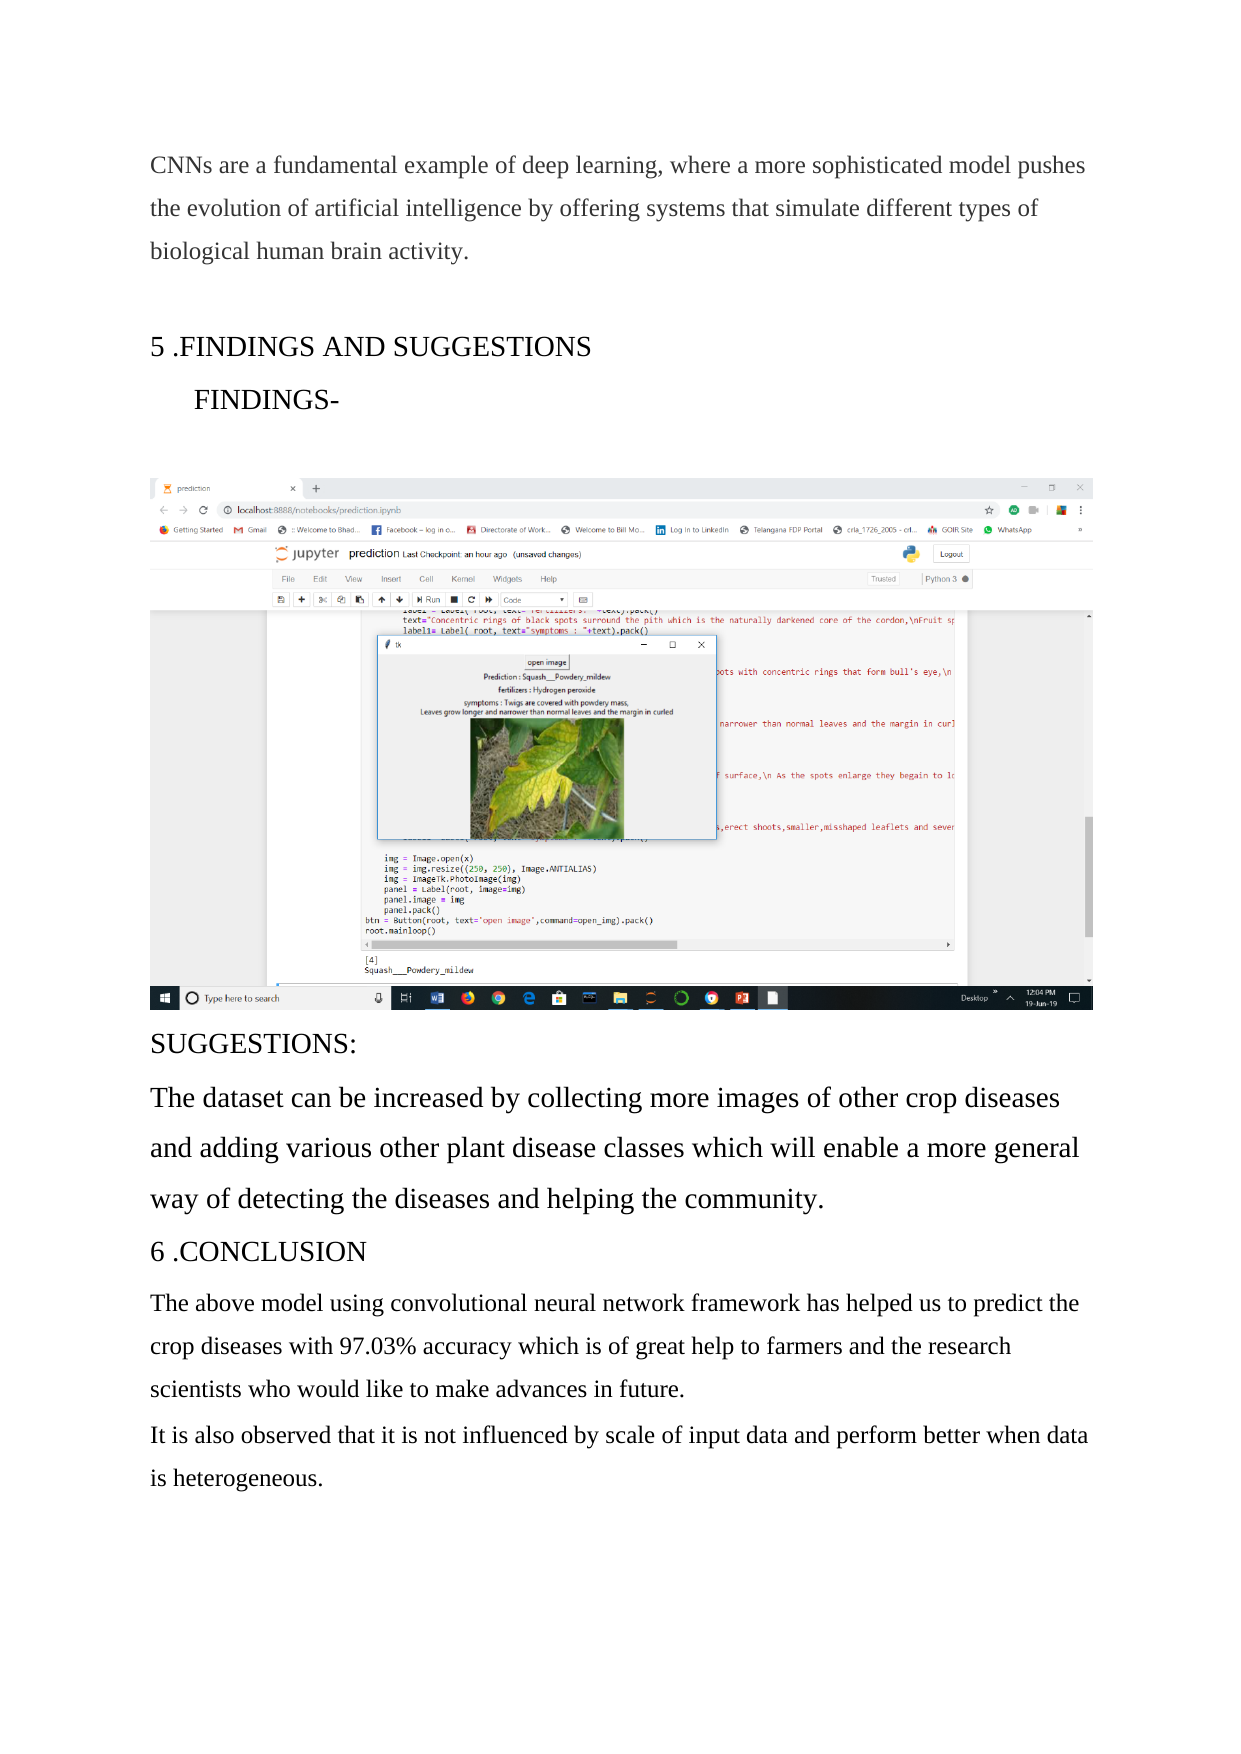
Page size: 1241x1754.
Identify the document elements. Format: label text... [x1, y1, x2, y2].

text It is also observed that it is not influenced by scale of input data and perform better when data is heterogeneous. [150, 1420, 1090, 1492]
text The dataset can be increased by collecting more images of other crop diseases and adding various other plant disease classes which will enable a more general way of detecting the diseases and helping the community. [150, 1080, 1090, 1214]
picture [150, 478, 1093, 1010]
text The above model using convolutional neural network framework has helped us to predict the crop diseases with 97.03% accuracy which is of great help to farmers and the research scientists who would like to make advances in future. [150, 1288, 1090, 1403]
text SUGGESTIONS: [150, 1027, 1090, 1060]
text 6 .CONCLUSION [150, 1234, 1090, 1268]
text 5 .FINDINGS AND SUGGESTIONS [150, 329, 1090, 362]
text CNNs are a fundamental example of deep learning, where a more sophisticated model pushes the evolution of artificial intelligence by offering systems that simulate different types of biological human brain activity. [150, 150, 1090, 265]
text FINDINGS- [150, 382, 1090, 416]
